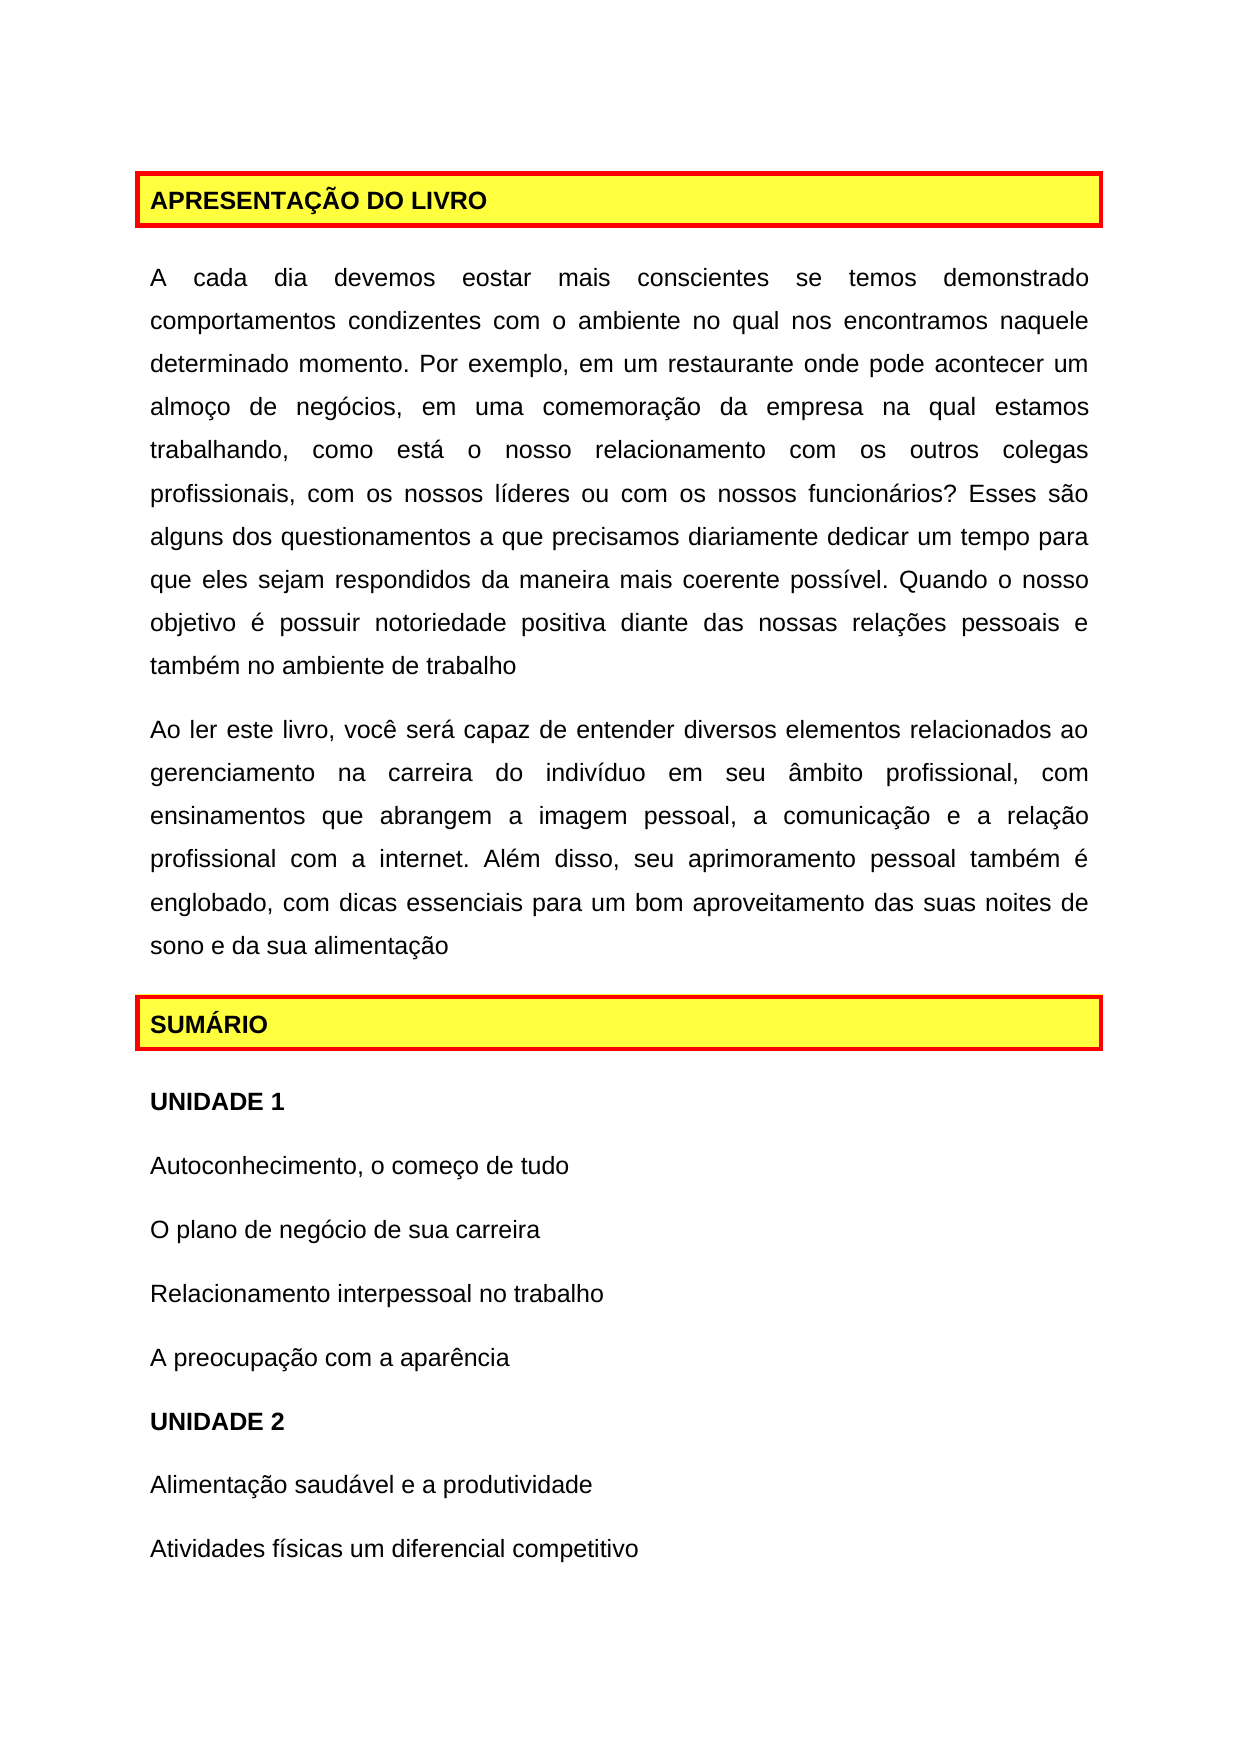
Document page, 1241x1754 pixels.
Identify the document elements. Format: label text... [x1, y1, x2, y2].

subtitle SUMÁRIO [140, 999, 1099, 1047]
text Ao ler este livro, você será capaz de entender diversos elementos relacionados ao gerenciamento na carreira do indivíduo em seu âmbito profissional, com ensinamentos que abrangem a imagem pessoal, a comunicação e a relação profissional com a internet. Além disso, seu aprimoramento pessoal também é englobado, com dicas essenciais para um bom aproveitamento das suas noites de sono e da sua alimentação [150, 715, 1090, 959]
subtitle APRESENTAÇÃO DO LIVRO [140, 176, 1099, 223]
text Atividades físicas um diferencial competitivo [150, 1534, 1090, 1563]
text Autoconhecimento, o começo de tudo [150, 1151, 1090, 1179]
text UNIDADE 2 [150, 1406, 1090, 1435]
text Relacionamento interpessoal no trabalho [150, 1278, 1090, 1307]
text Alimentação saudável e a produtividade [150, 1470, 1090, 1499]
text O plano de negócio de sua carreira [150, 1214, 1090, 1243]
text A cada dia devemos eostar mais conscientes se temos demonstrado comportamentos condizentes com o ambiente no qual nos encontramos naquele determinado momento. Por exemplo, em um restaurante onde pode acontecer um almoço de negócios, em uma comemoração da empresa na qual estamos trabalhando, como está o nosso relacionamento com os outros colegas profissionais, com os nossos líderes ou com os nossos funcionários? Esses são alguns dos questionamentos a que precisamos diariamente dedicar um tempo para que eles sejam respondidos da maneira mais coerente possível. Quando o nosso objetivo é possuir notoriedade positiva diante das nossas relações pessoais e também no ambiente de trabalho [150, 263, 1090, 680]
text UNIDADE 1 [150, 1087, 1090, 1115]
text A preocupação com a aparência [150, 1342, 1090, 1371]
